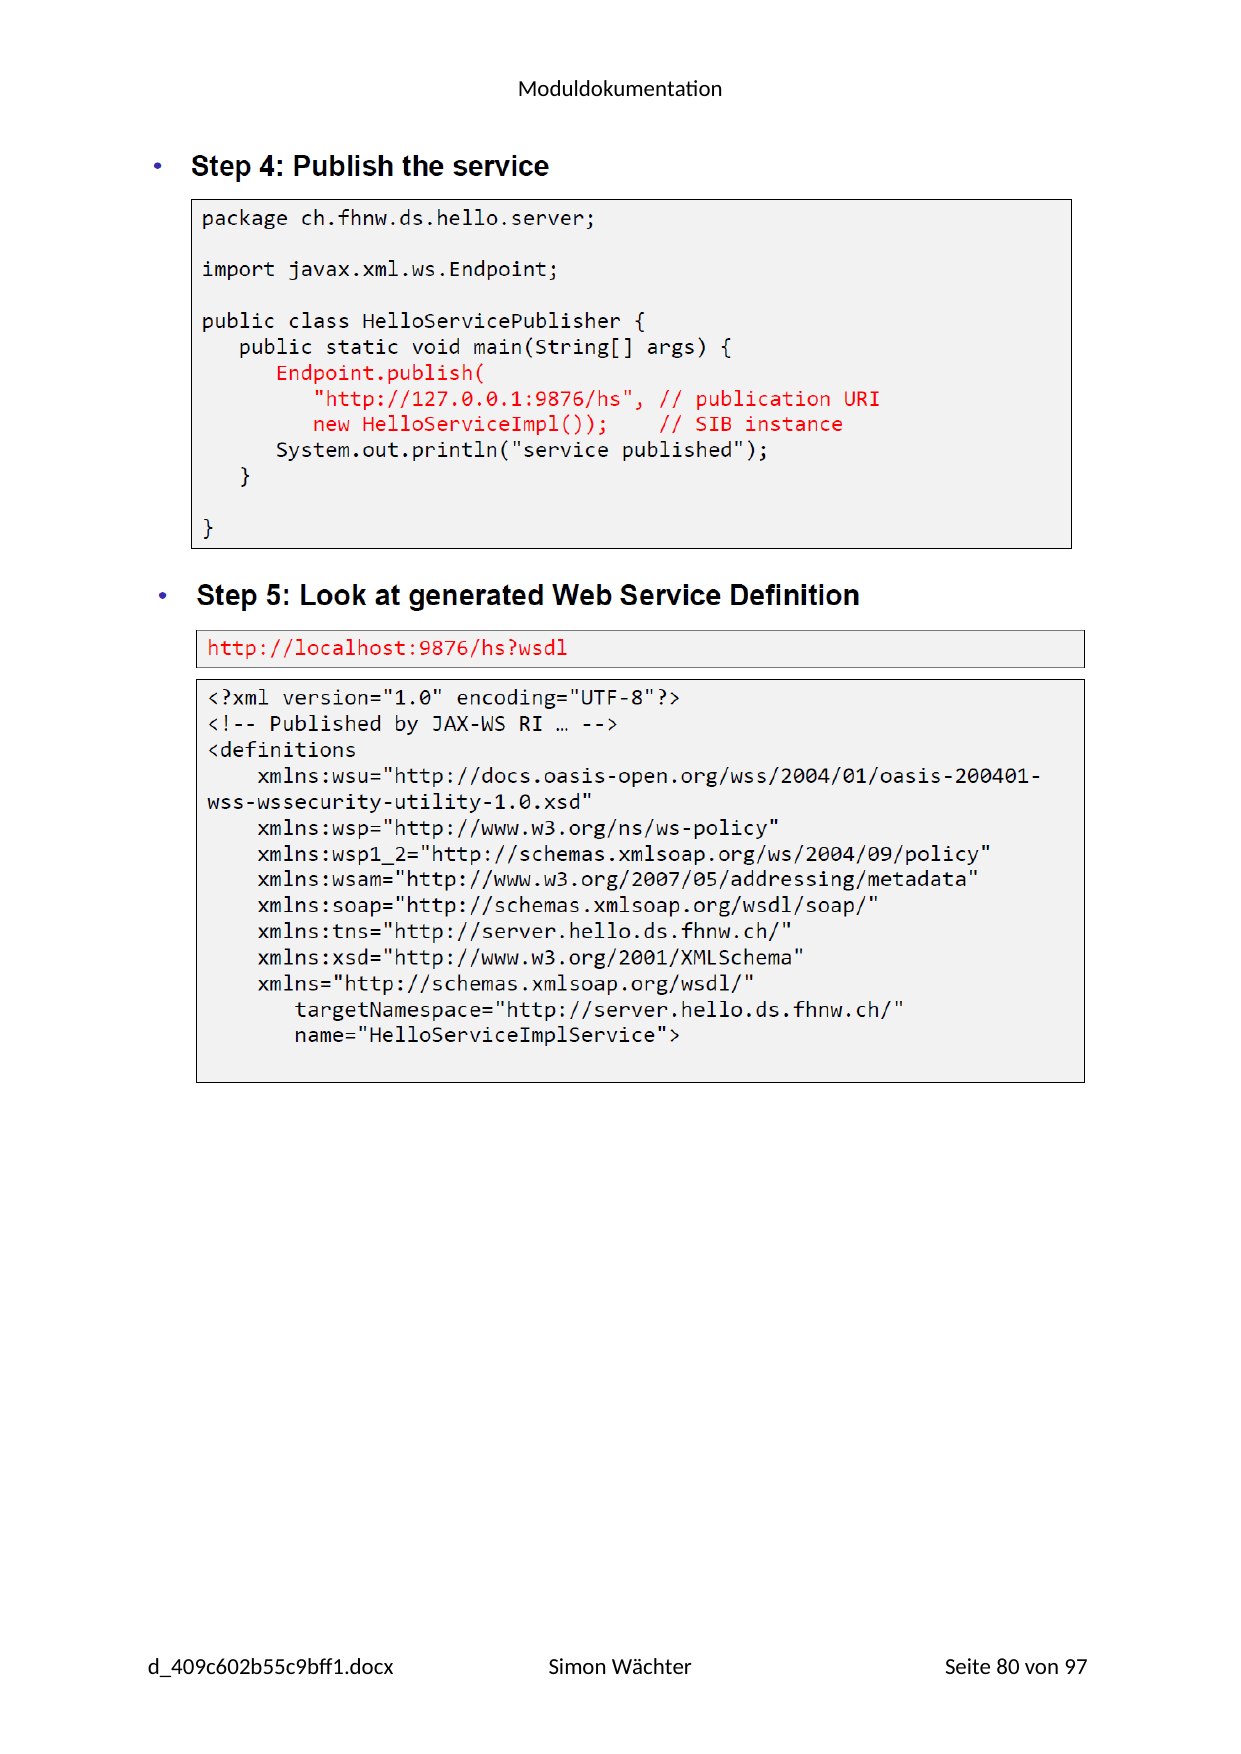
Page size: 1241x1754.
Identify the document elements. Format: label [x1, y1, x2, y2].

picture [147, 147, 1093, 560]
picture [147, 578, 1093, 1086]
